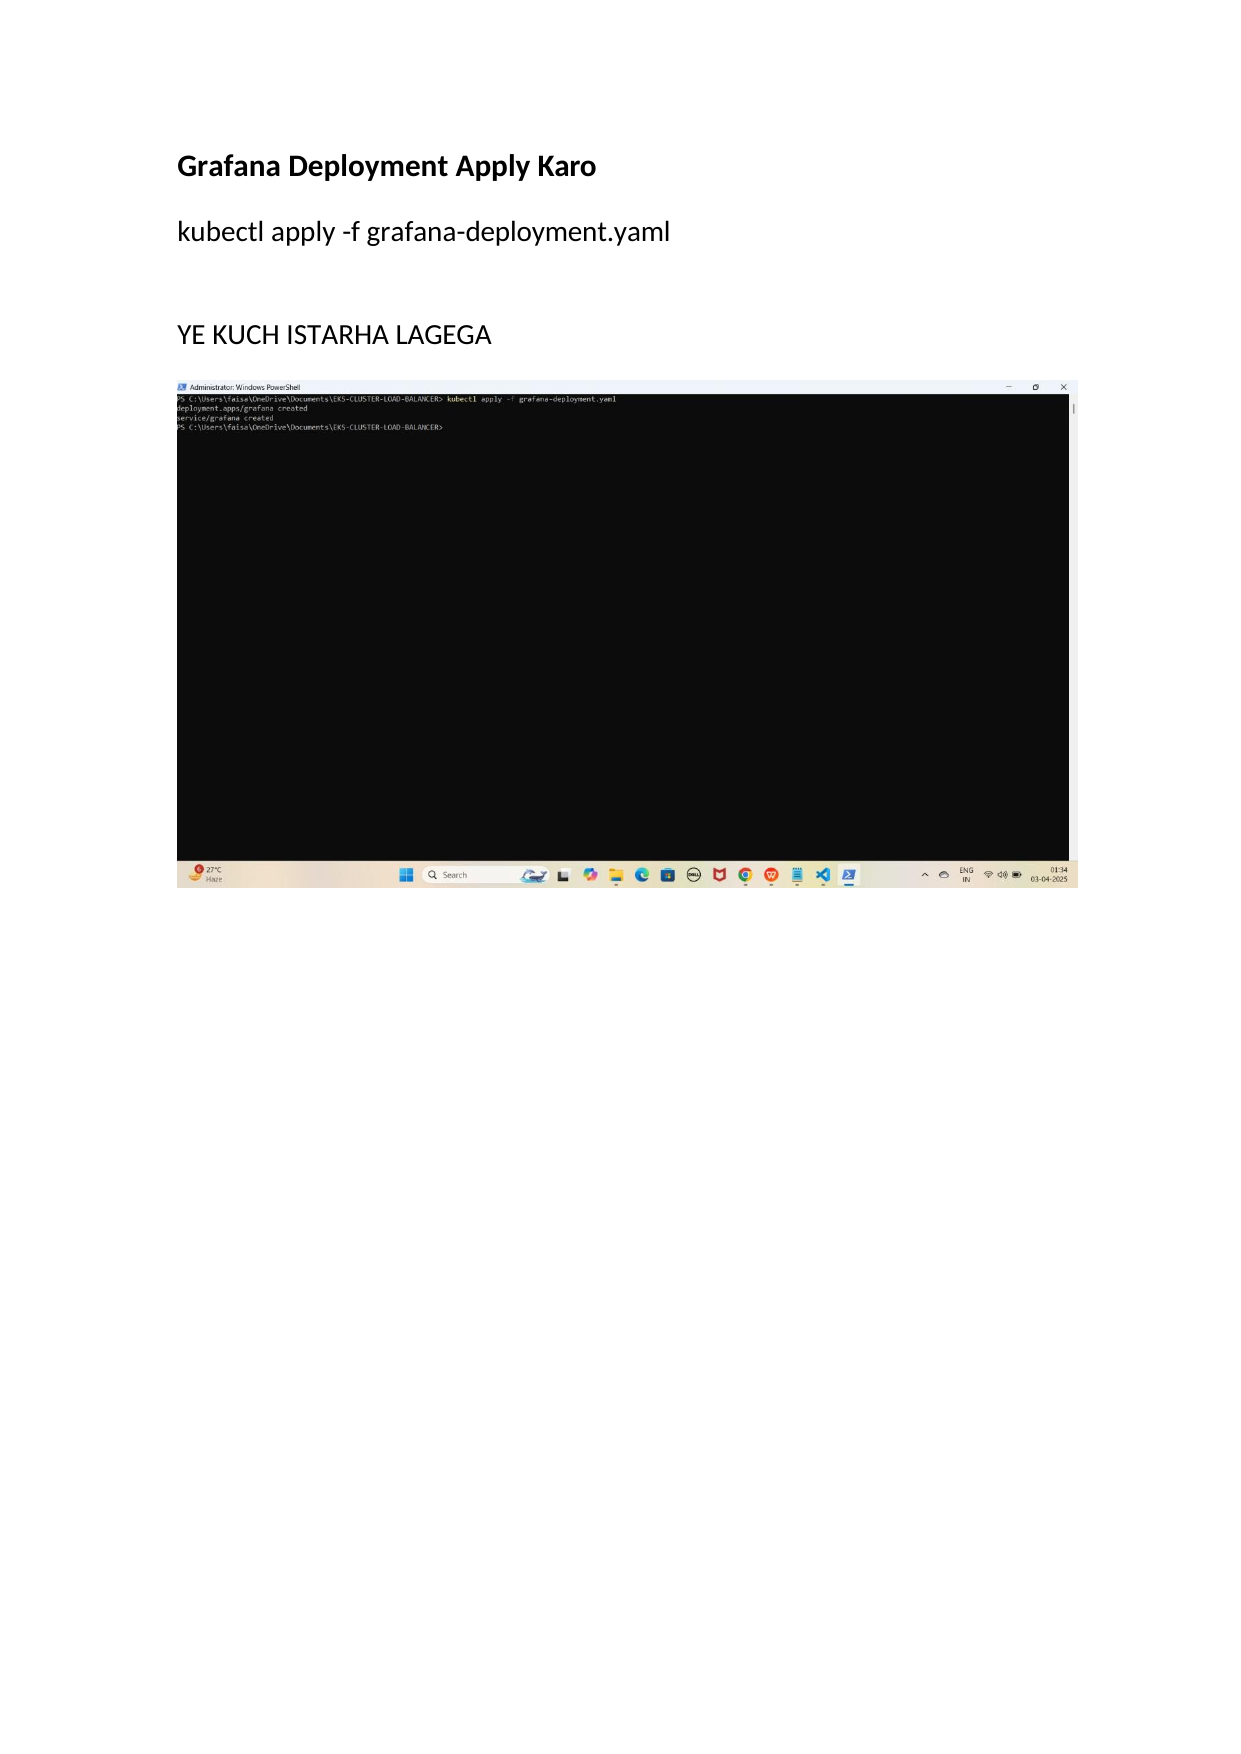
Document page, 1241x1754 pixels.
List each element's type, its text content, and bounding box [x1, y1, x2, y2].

picture [177, 380, 1078, 888]
subtitle Grafana Deployment Apply Karo [177, 146, 1107, 184]
text kubectl apply -f grafana-deployment.yaml [177, 213, 1107, 249]
text YE KUCH ISTARHA LAGEGA [177, 316, 1107, 352]
